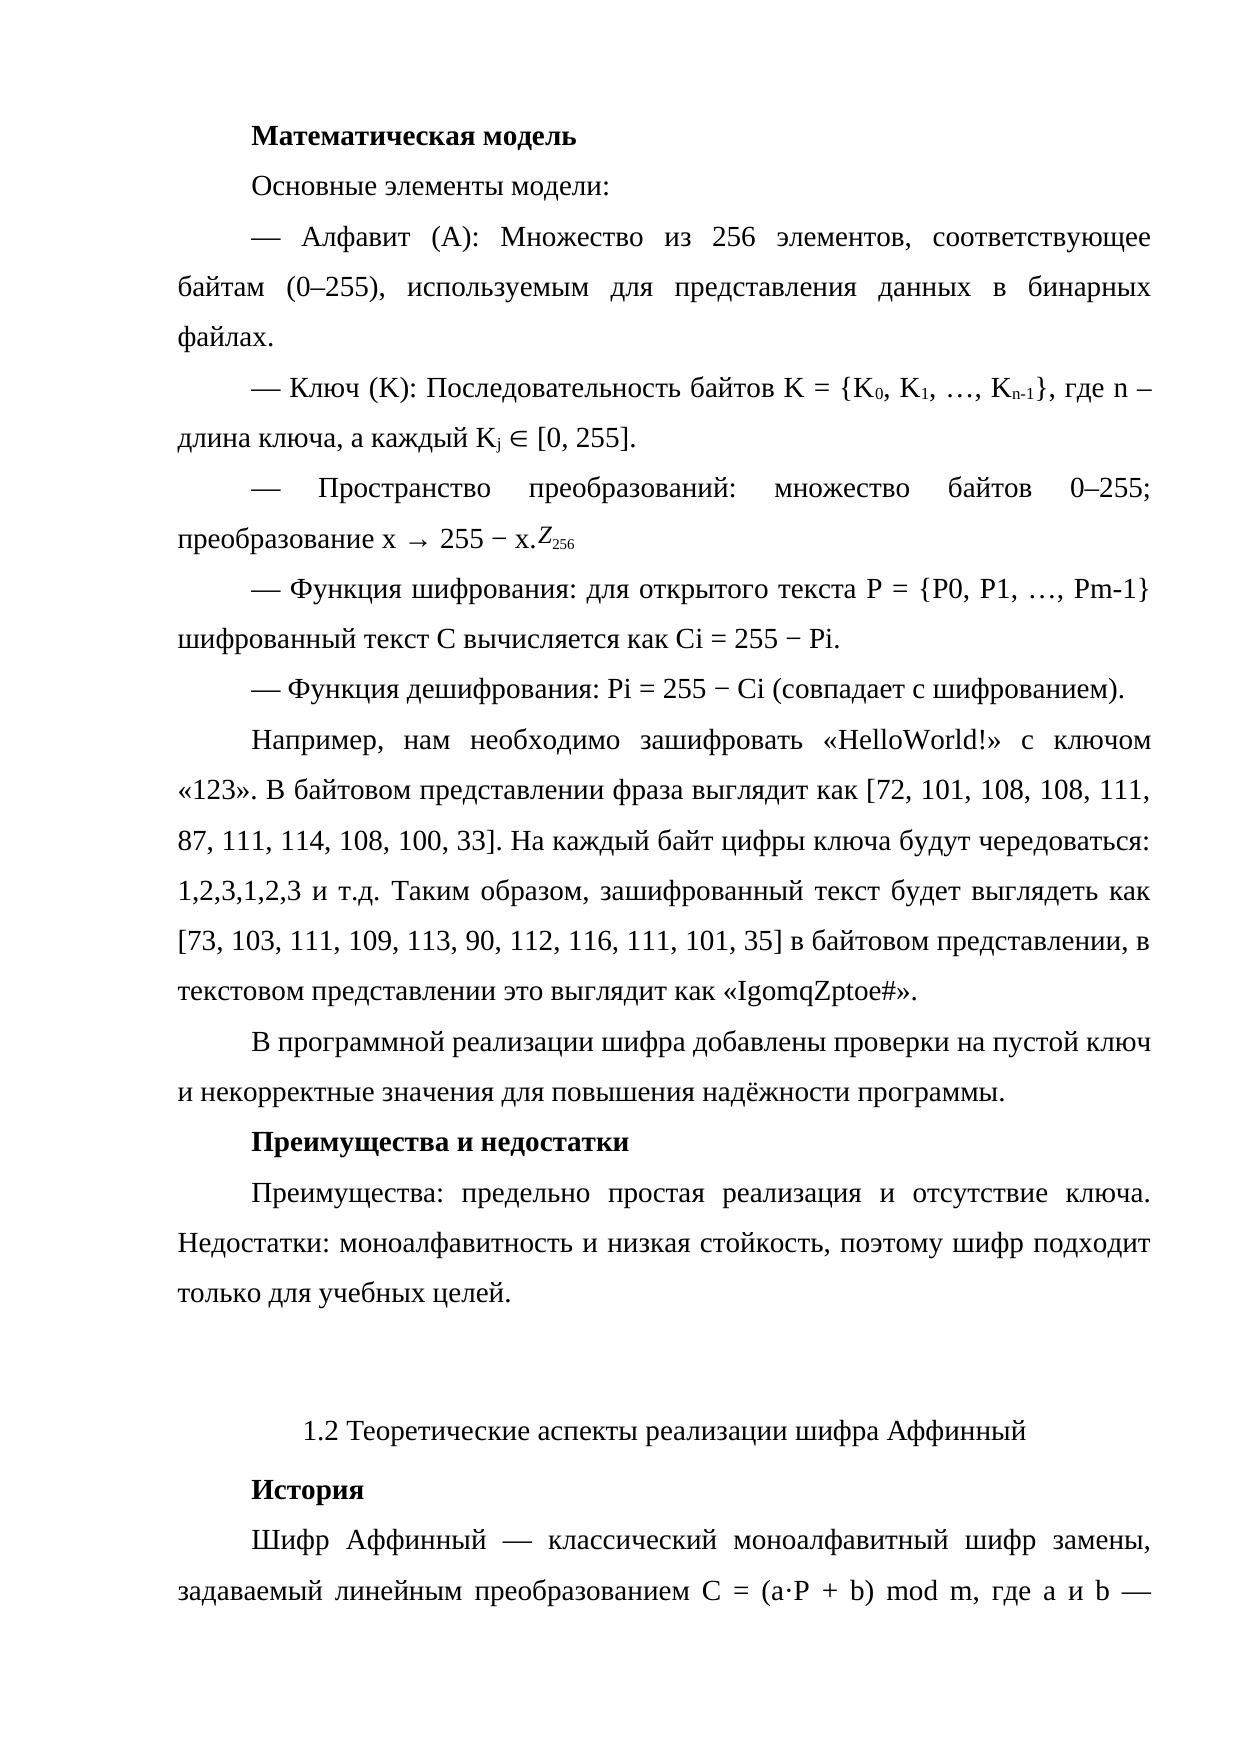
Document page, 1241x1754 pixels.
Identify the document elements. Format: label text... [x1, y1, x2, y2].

text — Функция шифрования: для открытого текста P = {P0, P1, …, Pm-1} шифрованный текст C вычисляется как Ci = 255 − Pi. [177, 571, 1152, 655]
text Преимущества: предельно простая реализация и отсутствие ключа. Недостатки: моноалфавитность и низкая стойкость, поэтому шифр подходит только для учебных целей. [177, 1175, 1152, 1309]
text Основные элементы модели: [177, 168, 1152, 202]
text Например, нам необходимо зашифровать «HelloWorld!» с ключом «123». В байтовом представлении фраза выглядит как [72, 101, 108, 108, 111, 87, 111, 114, 108, 100, 33]. На каждый байт цифры ключа будут чередоваться: 1,2,3,1,2,3 и т.д. Таким образом, зашифрованный текст будет выглядеть как [73, 103, 111, 109, 113, 90, 112, 116, 111, 101, 35] в байтовом представлении, в текстовом представлении это выглядит как «IgomqZptoe#». [177, 722, 1152, 1007]
text — Функция дешифрования: Pi = 255 − Ci (совпадает с шифрованием). [177, 672, 1152, 705]
text — Пространство преобразований: множество байтов 0–255; преобразование x → 255 − x. [177, 470, 1152, 554]
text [177, 1522, 1152, 1606]
text Преимущества и недостатки [177, 1124, 1152, 1158]
text — Ключ (K): Последовательность байтов K = {K0, K1, …, Kn-1}, где n – длина ключа, а каждый Kj [0, 255]. [177, 370, 1152, 454]
text В программной реализации шифра добавлены проверки на пустой ключ и некорректные значения для повышения надёжности программы. [177, 1024, 1152, 1108]
text История [177, 1472, 1152, 1506]
subtitle 1.2 Теоретические аспекты реализации шифра Аффинный [177, 1413, 1152, 1447]
text — Алфавит (A): Множество из 256 элементов, соответствующее байтам (0–255), используемым для представления данных в бинарных файлах. [177, 219, 1152, 353]
text Математическая модель [177, 118, 1152, 152]
